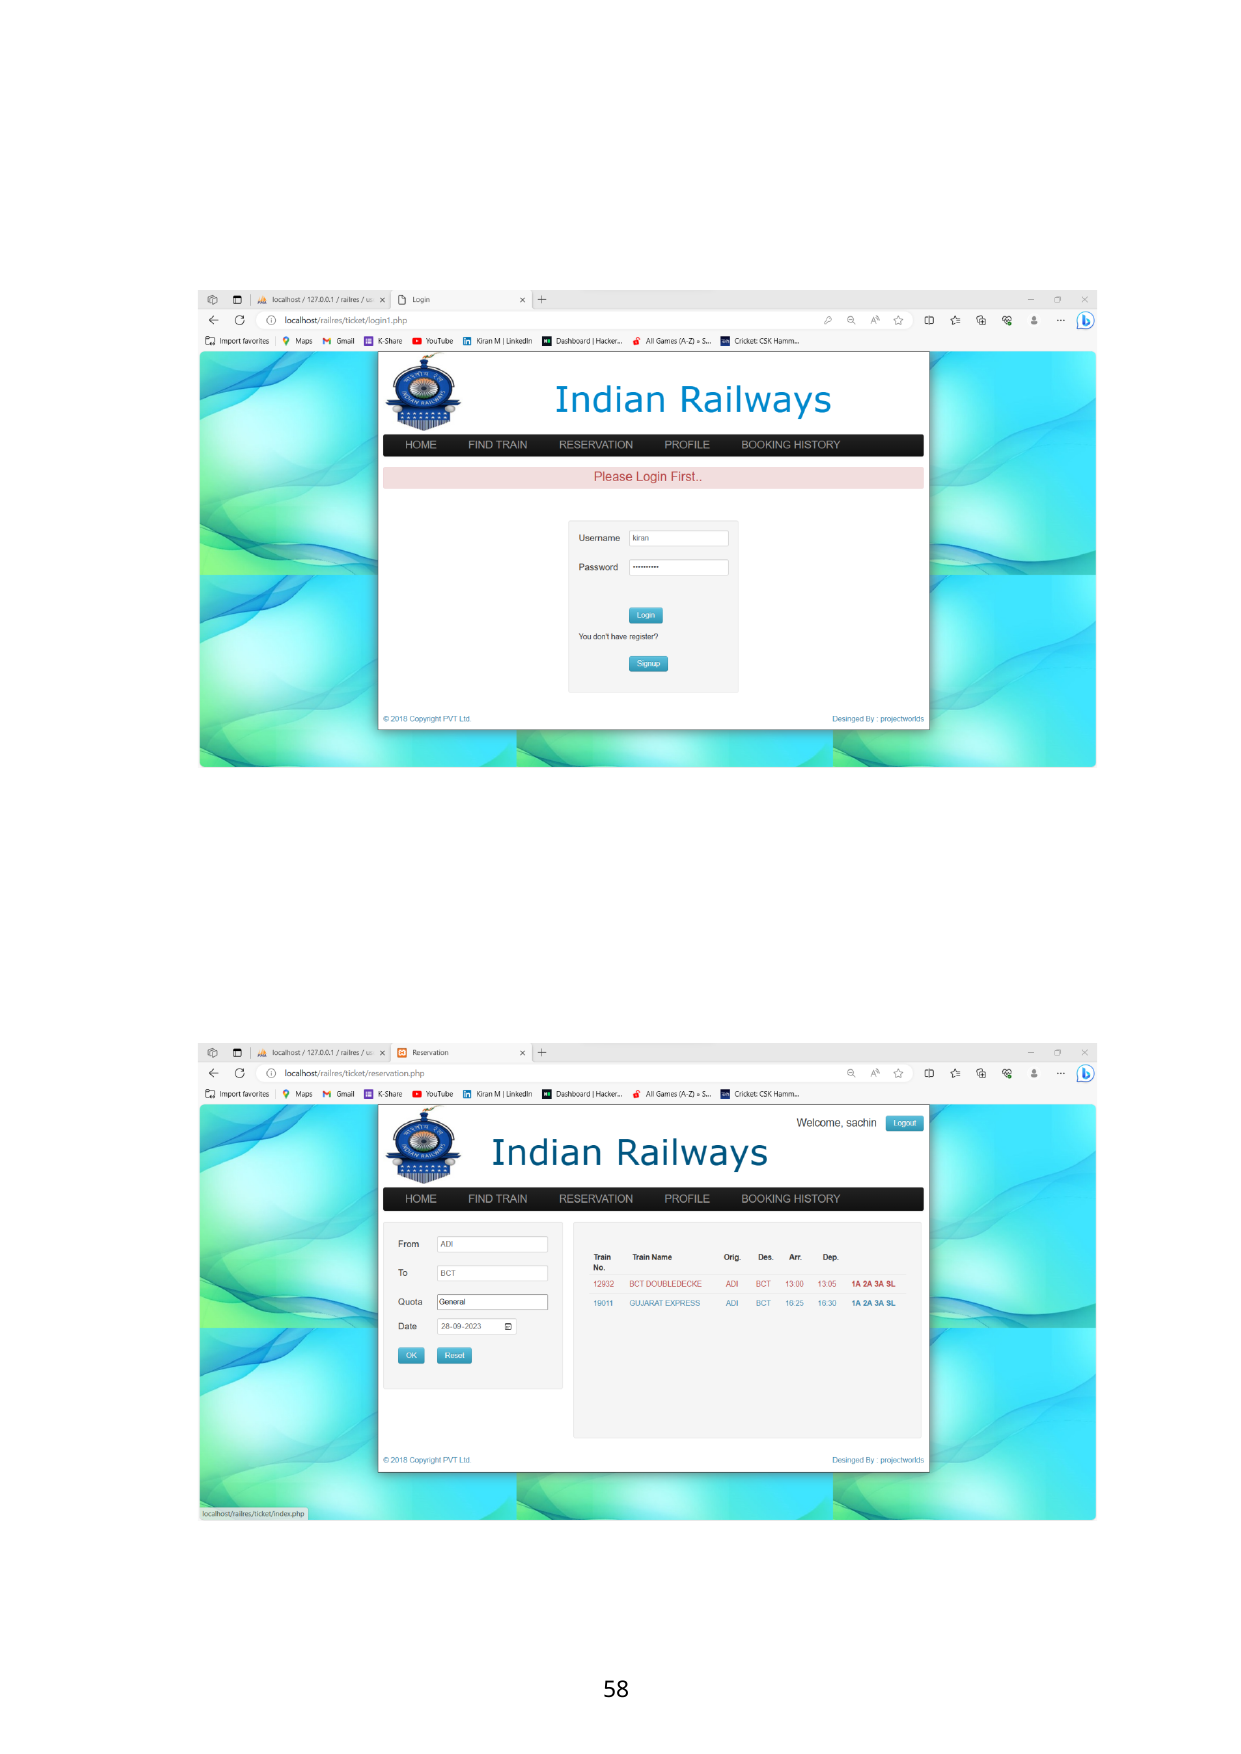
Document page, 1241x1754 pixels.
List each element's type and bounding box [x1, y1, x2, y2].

picture [197, 1043, 1098, 1521]
picture [197, 290, 1098, 768]
